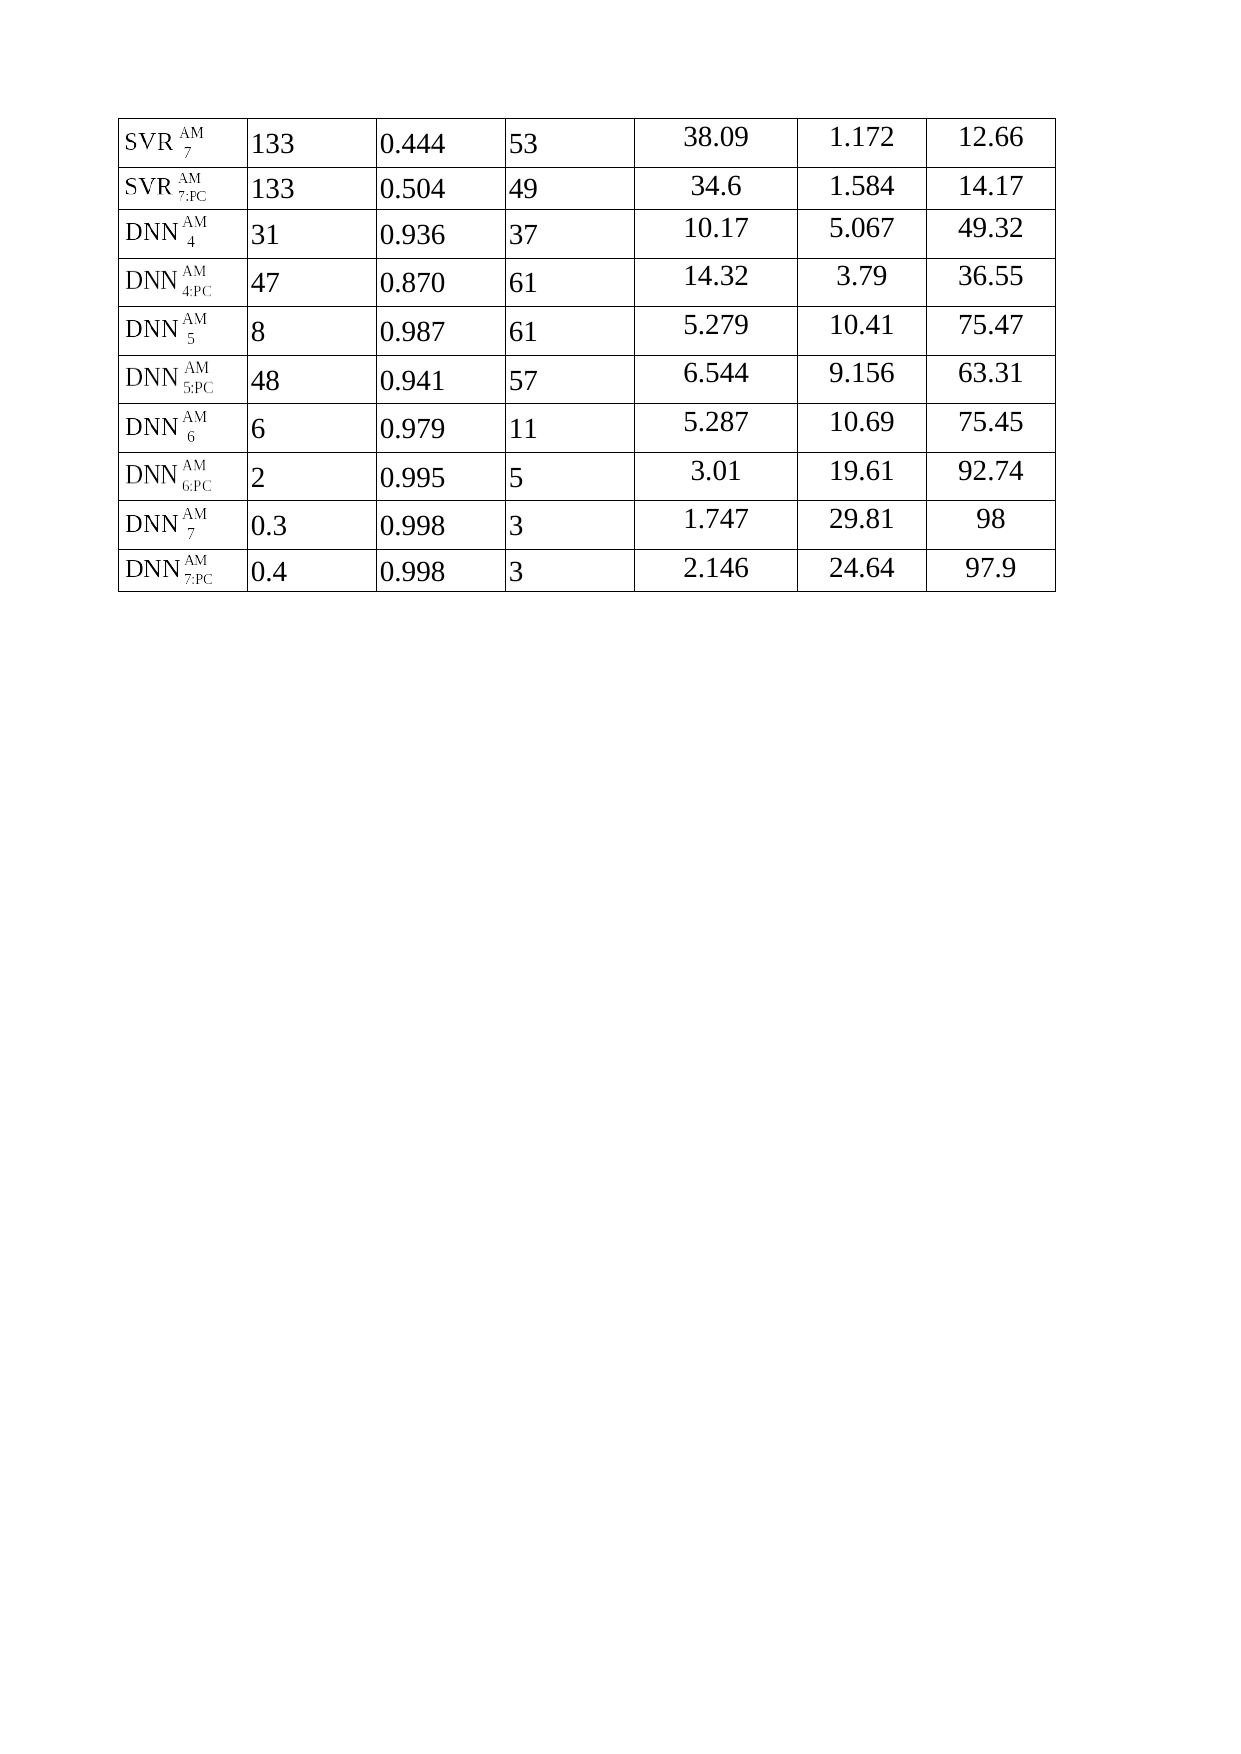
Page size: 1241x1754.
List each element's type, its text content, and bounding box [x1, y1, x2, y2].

table_cell [119, 356, 247, 403]
table_cell [119, 550, 247, 591]
table_cell [119, 307, 247, 354]
table_cell 0.995 [377, 453, 505, 500]
table_cell 34.6 [635, 168, 797, 209]
table_cell 6 [248, 404, 376, 452]
table_cell 14.32 [635, 259, 797, 306]
table_cell 1.172 [798, 119, 926, 167]
table_cell 75.45 [927, 404, 1055, 452]
table_cell 3 [506, 550, 634, 591]
table_cell [119, 404, 247, 452]
table_cell 14.17 [927, 168, 1055, 209]
table_cell 24.64 [798, 550, 926, 591]
table_cell 1.584 [798, 168, 926, 209]
table_cell 12.66 [927, 119, 1055, 167]
table_cell 75.47 [927, 307, 1055, 354]
table_cell 6.544 [635, 356, 797, 403]
table_cell 0.987 [377, 307, 505, 354]
table_cell 53 [506, 119, 634, 167]
table_cell 10.17 [635, 210, 797, 257]
table_cell 63.31 [927, 356, 1055, 403]
table_cell 19.61 [798, 453, 926, 500]
table_cell 49.32 [927, 210, 1055, 257]
table_cell 92.74 [927, 453, 1055, 500]
table_cell 8 [248, 307, 376, 354]
table_cell 0.998 [377, 550, 505, 591]
table_cell 3.01 [635, 453, 797, 500]
table_cell 5 [506, 453, 634, 500]
table_cell [119, 119, 247, 167]
table_cell 2 [248, 453, 376, 500]
table_cell 98 [927, 501, 1055, 549]
table_cell 0.998 [377, 501, 505, 549]
table_cell 0.504 [377, 168, 505, 209]
table_cell 48 [248, 356, 376, 403]
table_cell 0.870 [377, 259, 505, 306]
table_cell 36.55 [927, 259, 1055, 306]
table_cell 0.3 [248, 501, 376, 549]
table_cell 3 [506, 501, 634, 549]
table_cell 0.444 [377, 119, 505, 167]
table_cell 2.146 [635, 550, 797, 591]
table_cell 61 [506, 259, 634, 306]
table_cell 29.81 [798, 501, 926, 549]
table_cell 61 [506, 307, 634, 354]
table_cell 5.279 [635, 307, 797, 354]
table_cell [119, 259, 247, 306]
table_cell 1.747 [635, 501, 797, 549]
table_cell 0.936 [377, 210, 505, 257]
table_cell 133 [248, 168, 376, 209]
table_cell [119, 501, 247, 549]
table_cell 49 [506, 168, 634, 209]
table_cell 10.41 [798, 307, 926, 354]
table_cell 133 [248, 119, 376, 167]
table_cell 3.79 [798, 259, 926, 306]
table_cell [119, 168, 247, 209]
table_cell 11 [506, 404, 634, 452]
table_cell 9.156 [798, 356, 926, 403]
table_cell [119, 210, 247, 257]
table_cell 0.941 [377, 356, 505, 403]
table_cell 0.979 [377, 404, 505, 452]
table_cell 10.69 [798, 404, 926, 452]
table_cell 0.4 [248, 550, 376, 591]
table_cell [119, 453, 247, 500]
table_cell 57 [506, 356, 634, 403]
table_cell 47 [248, 259, 376, 306]
table_cell 5.067 [798, 210, 926, 257]
table_cell 5.287 [635, 404, 797, 452]
table_cell 37 [506, 210, 634, 257]
table_cell 38.09 [635, 119, 797, 167]
table_cell 31 [248, 210, 376, 257]
table_cell 97.9 [927, 550, 1055, 591]
